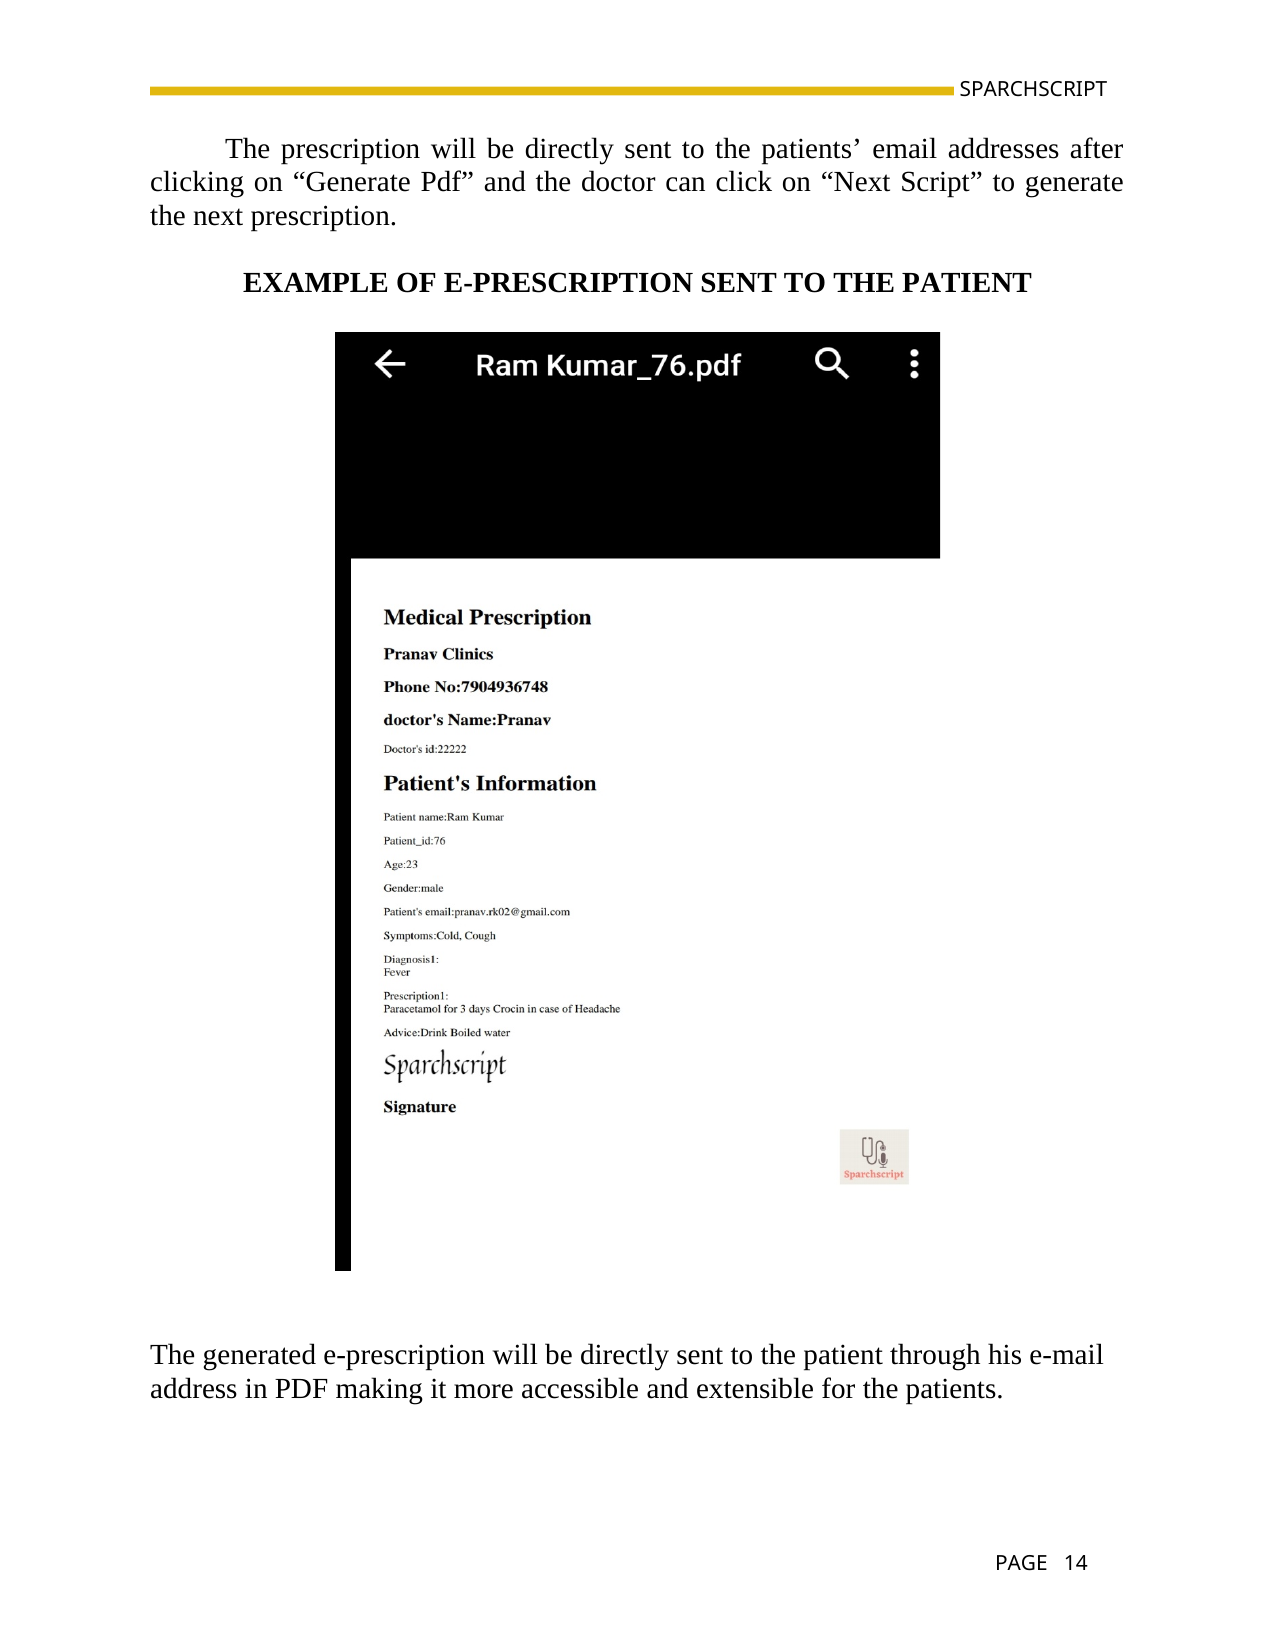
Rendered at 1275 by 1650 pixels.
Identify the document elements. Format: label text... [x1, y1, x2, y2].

text The prescription will be directly sent to the patients’ email addresses after clicking on “Generate Pdf” and the doctor can click on “Next Script” to generate the next prescription. [150, 131, 1125, 231]
text The generated e-prescription will be directly sent to the patient through his e-mail address in PDF making it more accessible and extensible for the patients. [150, 1337, 1125, 1404]
text EXAMPLE OF E-PRESCRIPTION SENT TO THE PATIENT [150, 265, 1125, 298]
picture [335, 332, 940, 1271]
